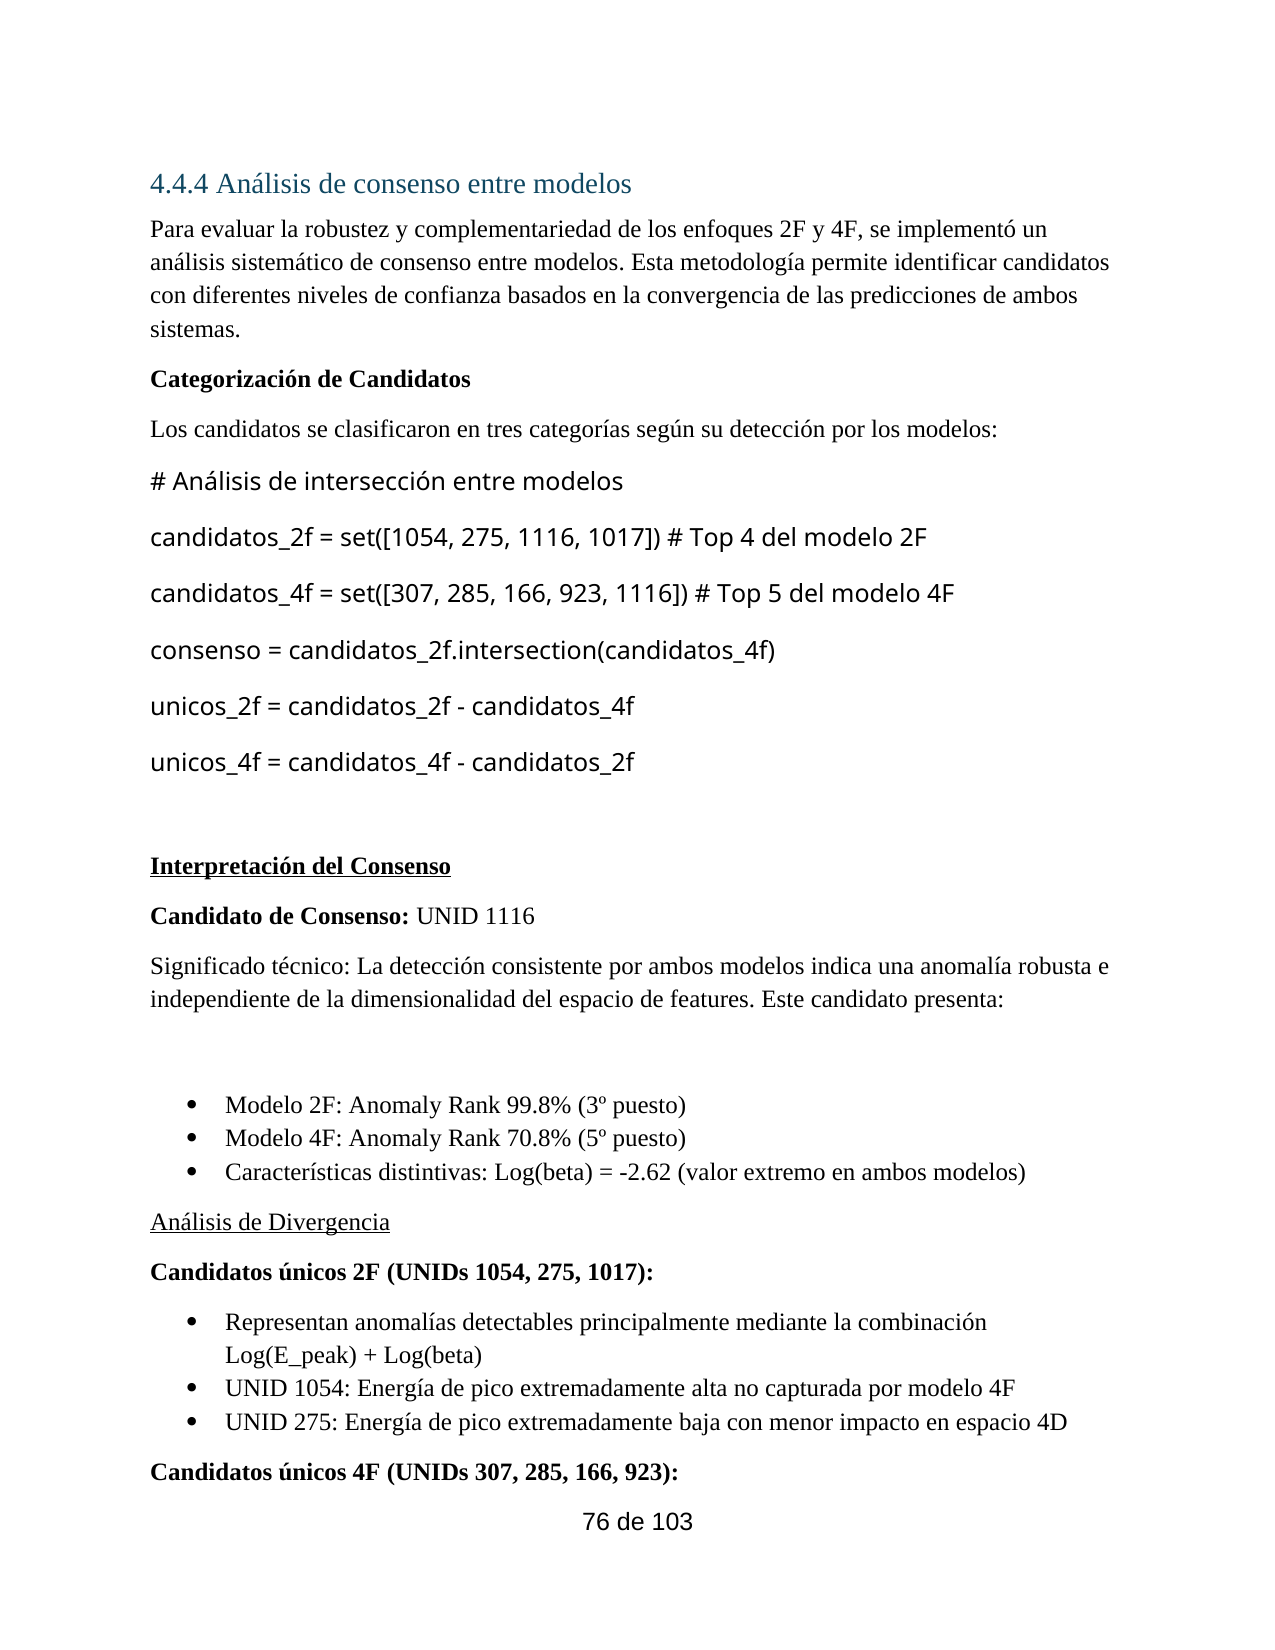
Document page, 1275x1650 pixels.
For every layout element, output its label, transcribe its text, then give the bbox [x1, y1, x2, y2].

list Modelo 4F: Anomaly Rank 70.8% (5º puesto) [187, 1123, 1125, 1152]
subtitle 4.4.4 Análisis de consenso entre modelos [150, 167, 1125, 200]
text Para evaluar la robustez y complementariedad de los enfoques 2F y 4F, se implementó un análisis sistemático de consenso entre modelos. Esta metodología permite identificar candidatos con diferentes niveles de confianza basados en la convergencia de las predicciones de ambos sistemas. [150, 214, 1125, 343]
text Categorización de Candidatos [150, 364, 1125, 393]
text Candidato de Consenso: UNID 1116 [150, 901, 1125, 929]
list Características distintivas: Log(beta) = -2.62 (valor extremo en ambos modelos) [187, 1157, 1125, 1186]
text Interpretación del Consenso [150, 851, 1125, 879]
list UNID 1054: Energía de pico extremadamente alta no capturada por modelo 4F [187, 1373, 1125, 1402]
text unicos_4f = candidatos_4f - candidatos_2f [150, 744, 1125, 779]
text consenso = candidatos_2f.intersection(candidatos_4f) [150, 632, 1125, 666]
text Análisis de Divergencia [150, 1207, 1125, 1236]
text Significado técnico: La detección consistente por ambos modelos indica una anomalía robusta e independiente de la dimensionalidad del espacio de features. Este candidato presenta: [150, 951, 1125, 1013]
text Candidatos únicos 4F (UNIDs 307, 285, 166, 923): [150, 1457, 1125, 1486]
list Representan anomalías detectables principalmente mediante la combinación Log(E_peak) + Log(beta) [187, 1307, 1125, 1369]
text Candidatos únicos 2F (UNIDs 1054, 275, 1017): [150, 1257, 1125, 1286]
text candidatos_2f = set([1054, 275, 1116, 1017]) # Top 4 del modelo 2F [150, 520, 1125, 554]
list Modelo 2F: Anomaly Rank 99.8% (3º puesto) [187, 1090, 1125, 1119]
list UNID 275: Energía de pico extremadamente baja con menor impacto en espacio 4D [187, 1407, 1125, 1436]
text unicos_2f = candidatos_2f - candidatos_4f [150, 688, 1125, 722]
text candidatos_4f = set([307, 285, 166, 923, 1116]) # Top 5 del modelo 4F [150, 576, 1125, 610]
text Los candidatos se clasificaron en tres categorías según su detección por los modelos: [150, 414, 1125, 443]
text # Análisis de intersección entre modelos [150, 464, 1125, 498]
